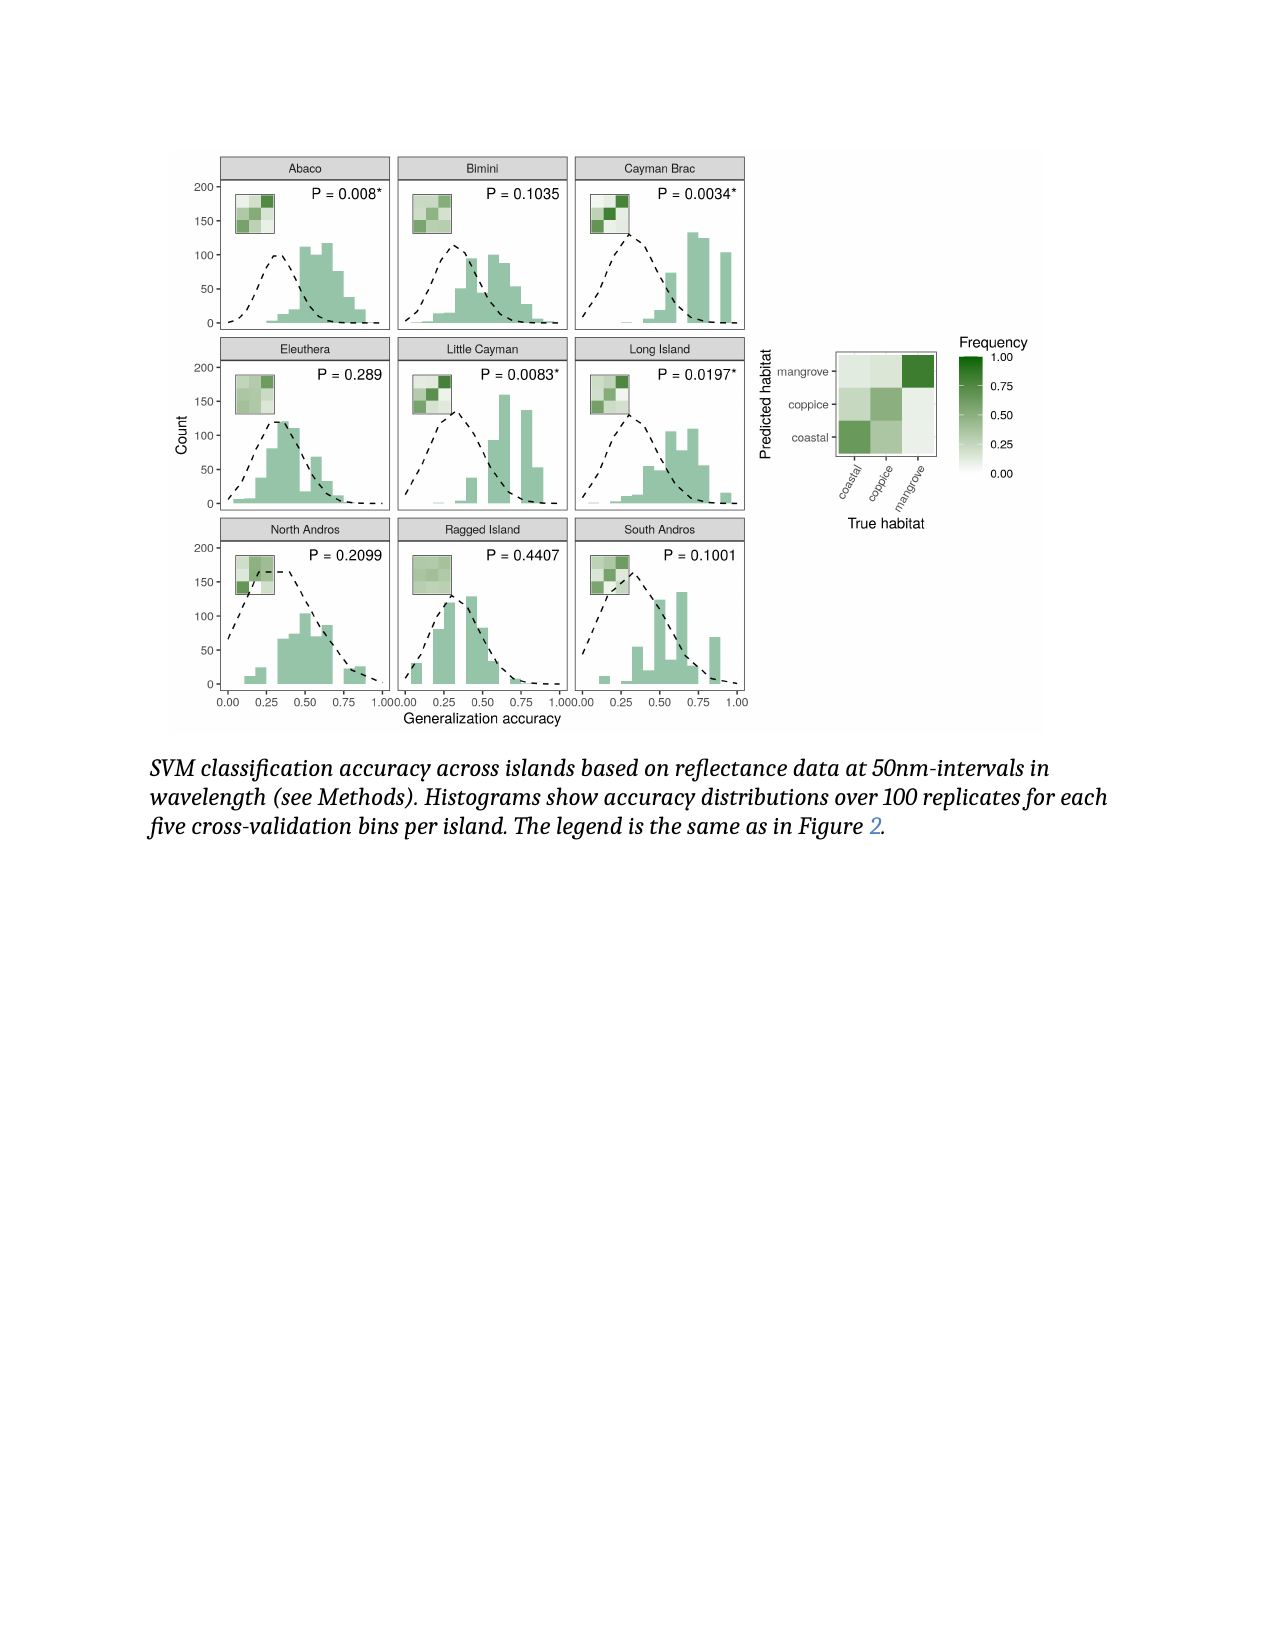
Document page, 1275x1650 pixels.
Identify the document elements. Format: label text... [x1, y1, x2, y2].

text SVM classification accuracy across islands based on reflectance data at 50nm-intervals in wavelength (see Methods). Histograms show accuracy distributions over 100 replicates for each five cross-validation bins per island. The legend is the same as in Figure 2. [150, 754, 1125, 840]
picture [168, 150, 1044, 734]
